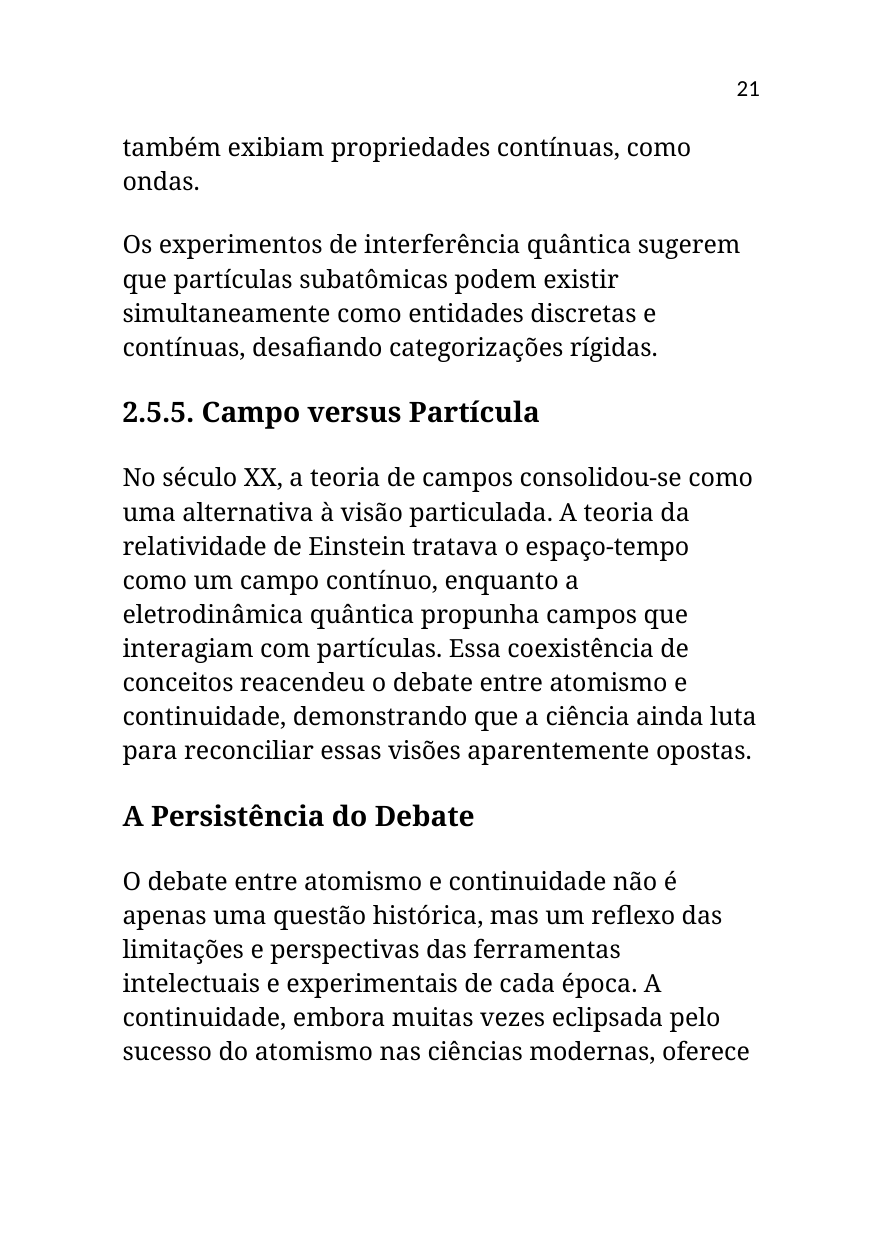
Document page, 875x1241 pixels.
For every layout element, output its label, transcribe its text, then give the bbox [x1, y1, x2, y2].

text 2.5.5. Campo versus Partícula [122, 393, 759, 431]
text Os experimentos de interferência quântica sugerem que partículas subatômicas podem existir simultaneamente como entidades discretas e contínuas, desafiando categorizações rígidas. [122, 227, 759, 363]
text A Persistência do Debate [122, 796, 759, 834]
text No século XX, a teoria de campos consolidou-se como uma alternativa à visão particulada. A teoria da relatividade de Einstein tratava o espaço-tempo como um campo contínuo, enquanto a eletrodinâmica quântica propunha campos que interagiam com partículas. Essa coexistência de conceitos reacendeu o debate entre atomismo e continuidade, demonstrando que a ciência ainda luta para reconciliar essas visões aparentemente opostas. [122, 460, 759, 767]
